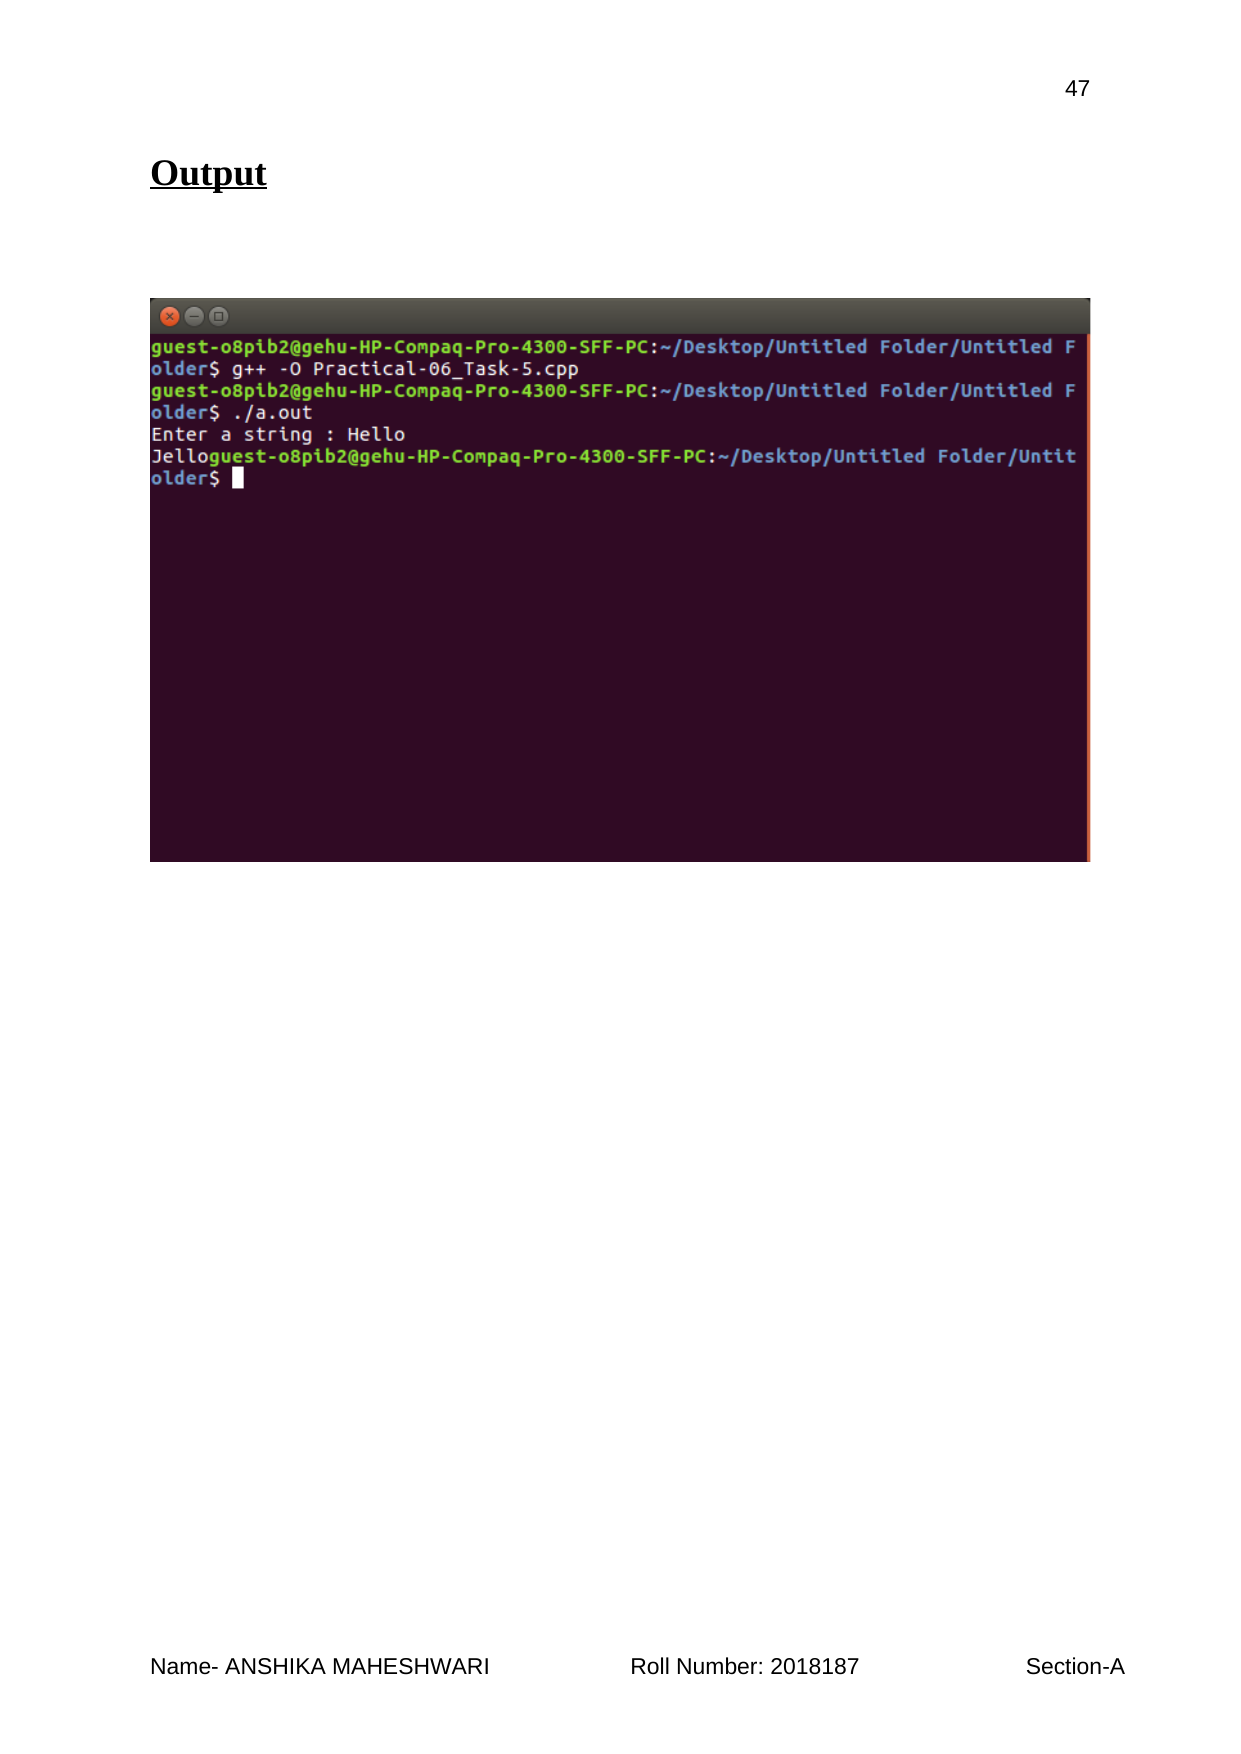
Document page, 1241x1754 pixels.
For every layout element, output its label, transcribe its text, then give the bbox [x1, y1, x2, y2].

text Output [150, 150, 1090, 193]
picture [150, 298, 1091, 862]
